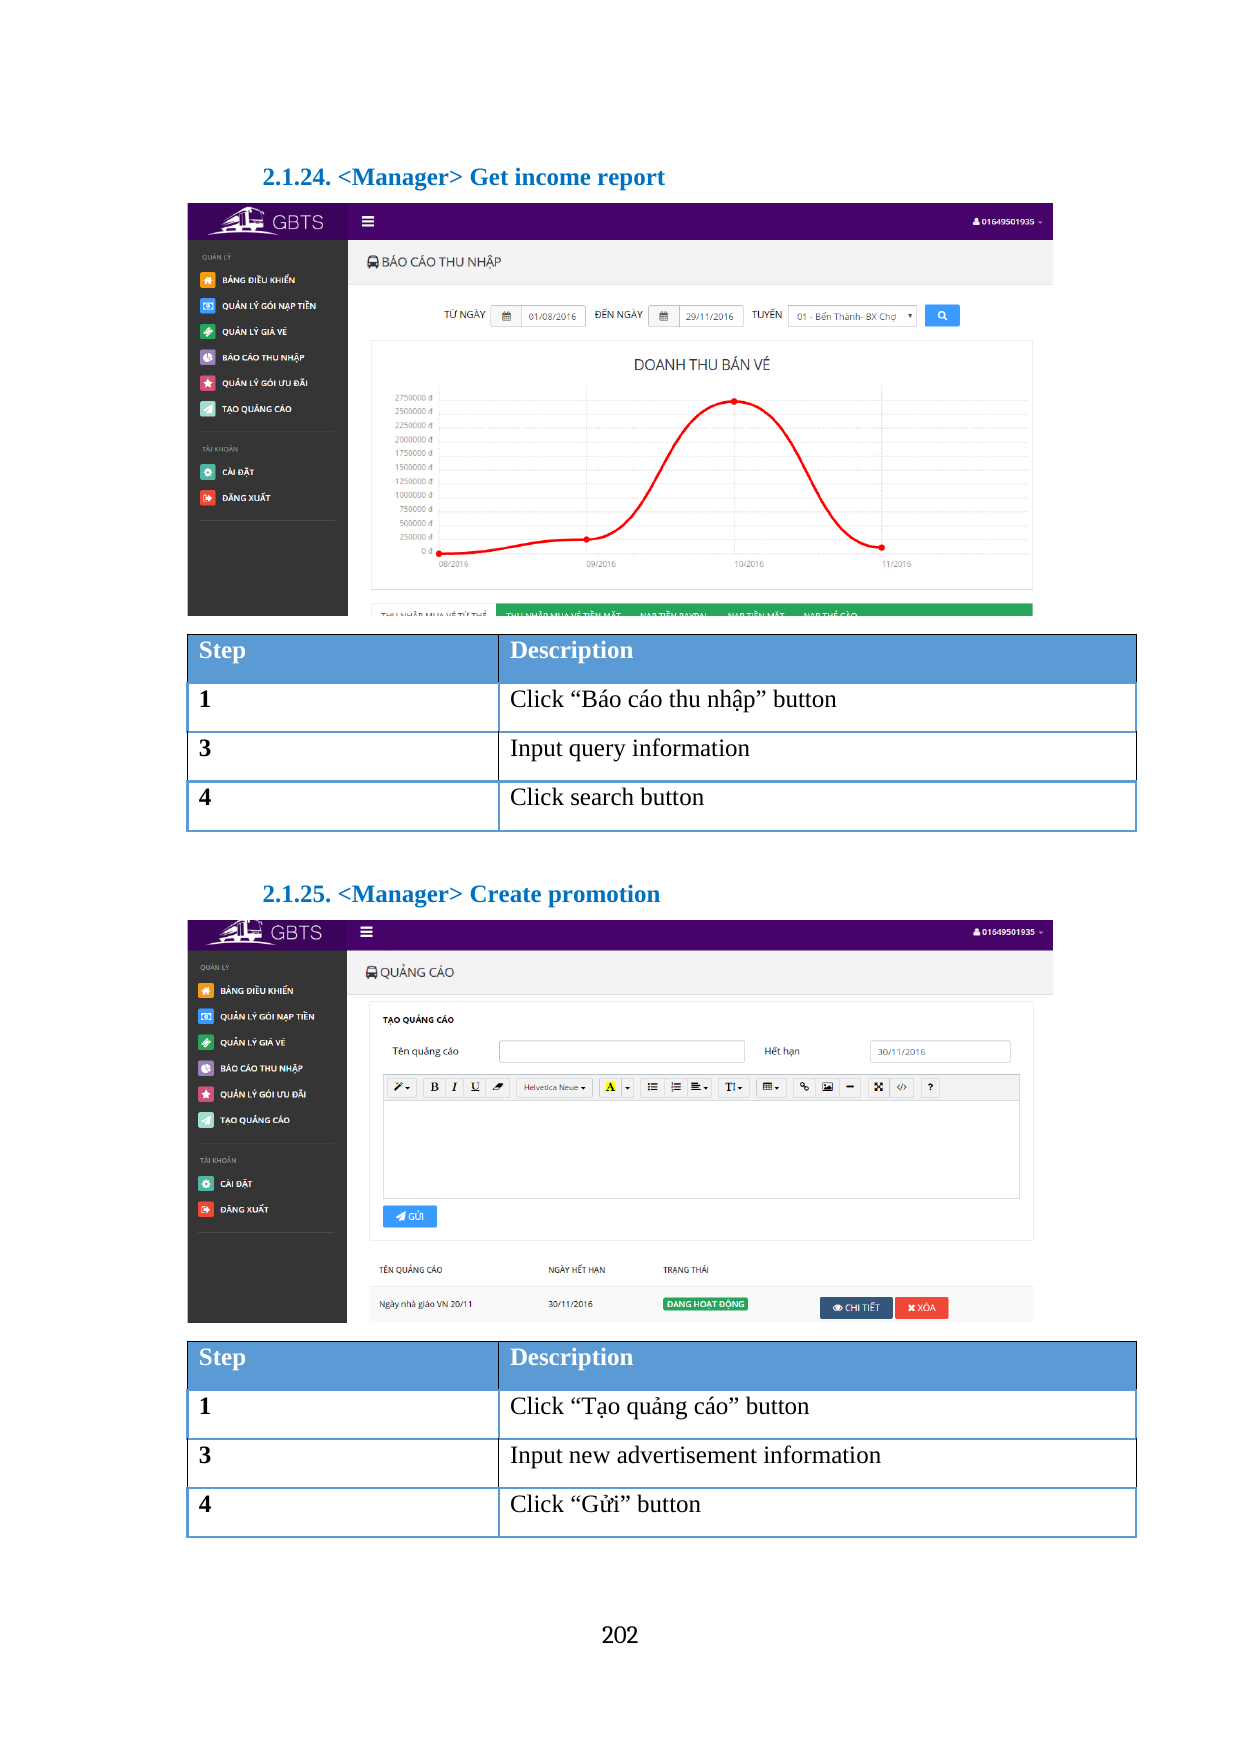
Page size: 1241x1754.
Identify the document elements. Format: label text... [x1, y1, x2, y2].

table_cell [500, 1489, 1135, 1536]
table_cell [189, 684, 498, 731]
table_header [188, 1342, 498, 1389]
picture [187, 203, 1053, 616]
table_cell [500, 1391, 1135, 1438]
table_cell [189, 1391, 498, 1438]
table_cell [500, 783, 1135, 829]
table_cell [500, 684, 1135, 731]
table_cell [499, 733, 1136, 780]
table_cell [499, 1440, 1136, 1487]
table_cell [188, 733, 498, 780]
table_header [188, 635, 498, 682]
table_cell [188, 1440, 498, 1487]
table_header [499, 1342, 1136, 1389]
text <Manager> Get income report [262, 162, 1053, 191]
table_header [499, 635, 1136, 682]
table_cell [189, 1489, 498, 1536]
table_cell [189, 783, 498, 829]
text <Manager> Create promotion [262, 879, 1053, 907]
picture [187, 920, 1053, 1323]
